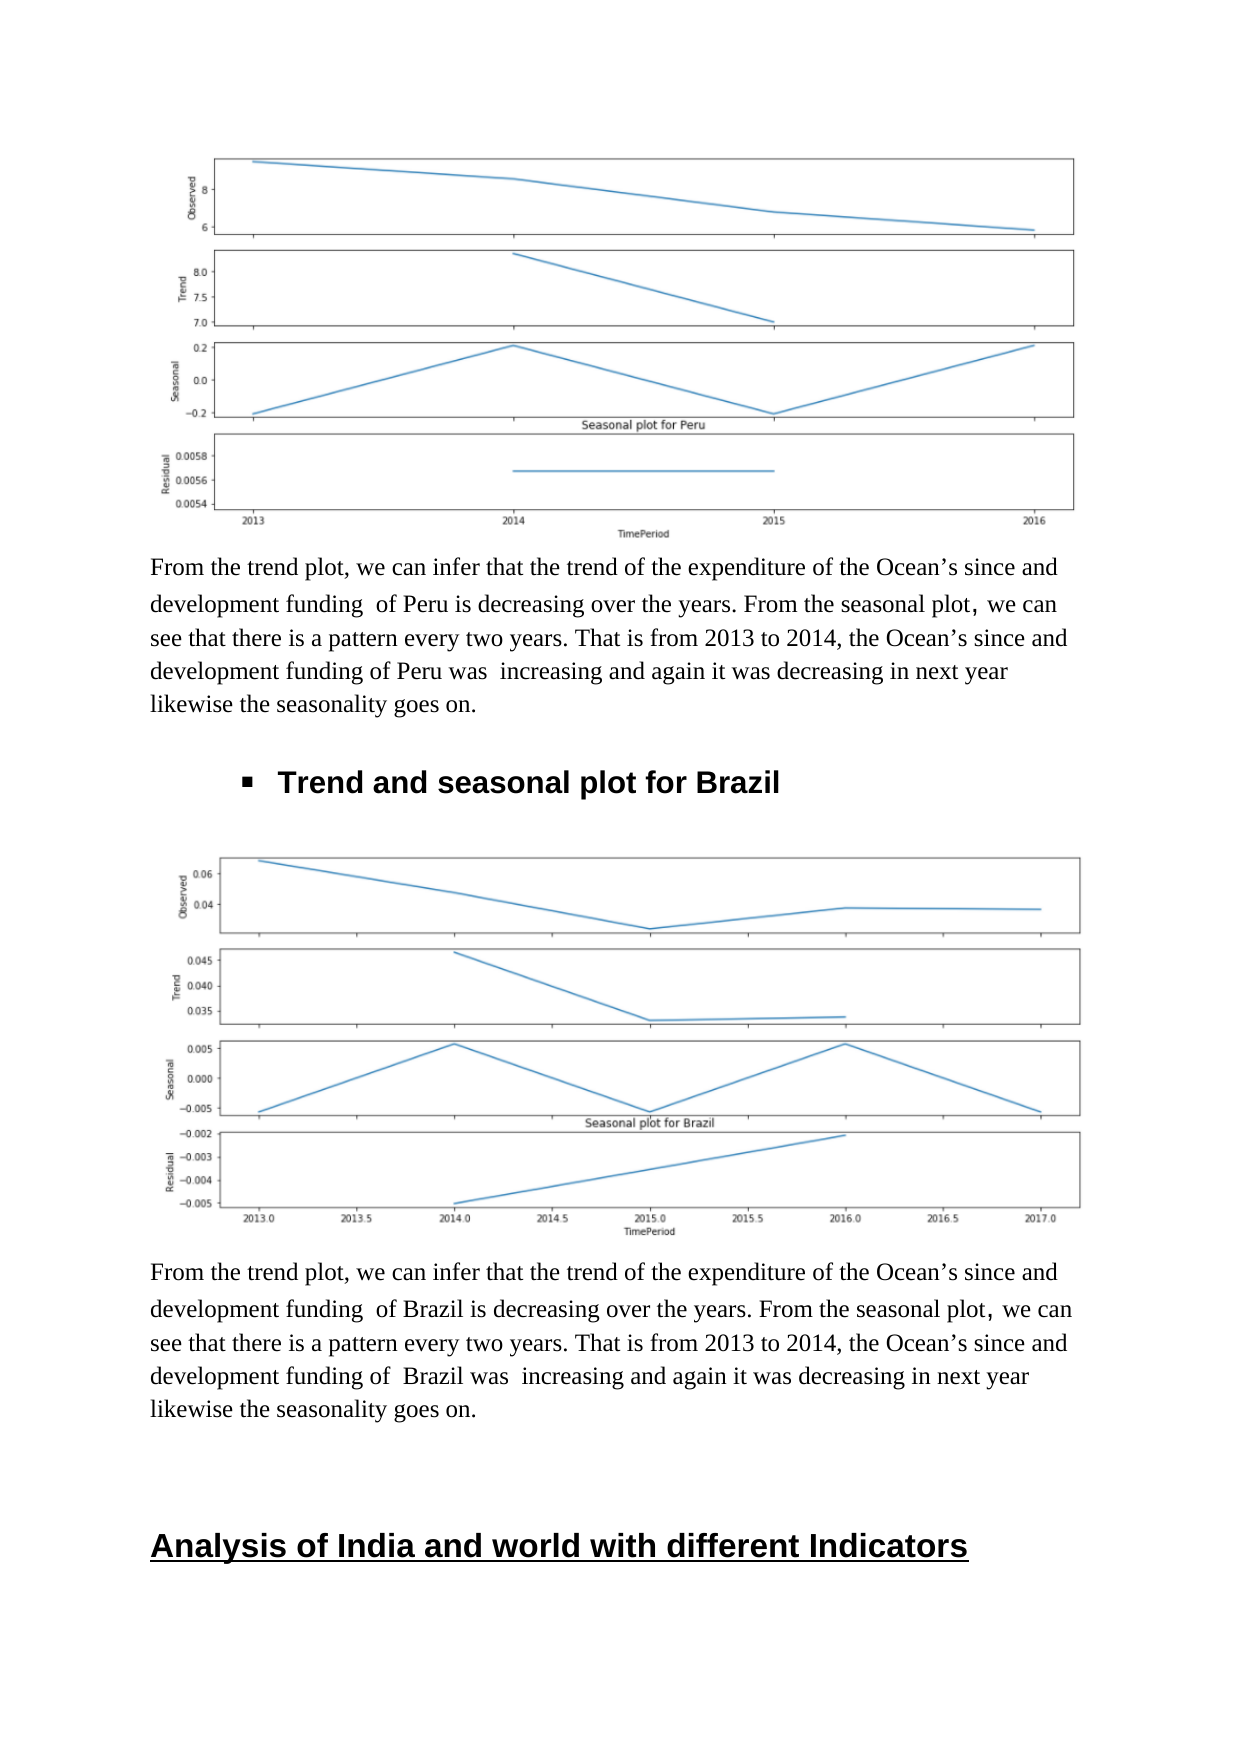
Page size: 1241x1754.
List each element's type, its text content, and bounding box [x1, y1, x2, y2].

text From the trend plot, we can infer that the trend of the expenditure of the Ocean’s since and development funding of Brazil is decreasing over the years. From the seasonal plot, we can see that there is a pattern every two years. That is from 2013 to 2014, the Ocean’s since and development funding of Brazil was increasing and again it was decreasing in next year likewise the seasonality goes on. [150, 1257, 1090, 1423]
text From the trend plot, we can infer that the trend of the expenditure of the Ocean’s since and development funding of Peru is decreasing over the years. From the seasonal plot, we can see that there is a pattern every two years. That is from 2013 to 2014, the Ocean’s since and development funding of Peru was increasing and again it was decreasing in next year likewise the seasonality goes on. [150, 552, 1090, 718]
picture [150, 150, 1091, 548]
text Analysis of India and world with different Indicators [150, 1526, 1090, 1565]
picture [150, 846, 1091, 1253]
list Trend and seasonal plot for Brazil [240, 764, 1090, 800]
